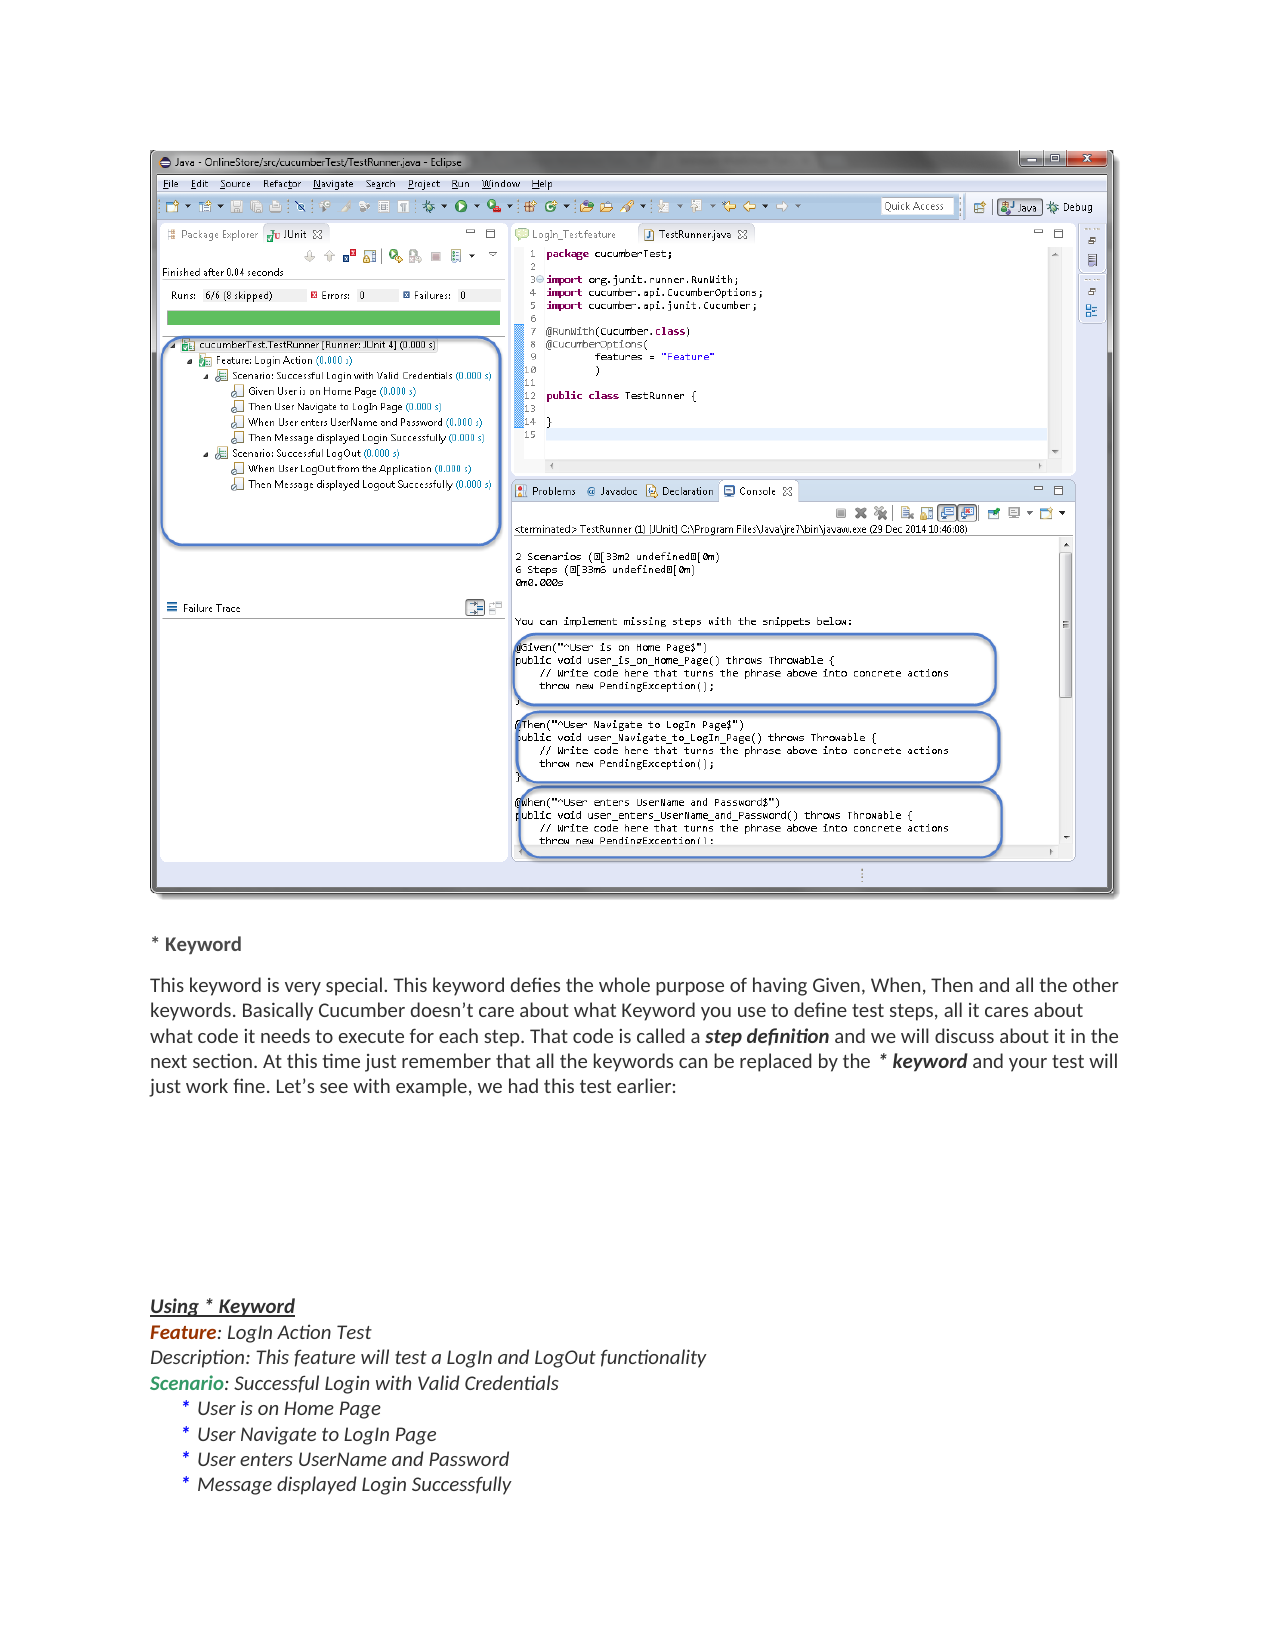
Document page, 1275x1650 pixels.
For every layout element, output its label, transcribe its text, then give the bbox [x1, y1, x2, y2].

text Feature: LogIn Action Test Description: This feature will test a LogIn and LogOut functionality [150, 1319, 1125, 1370]
picture [150, 150, 1125, 906]
text Scenario: Successful Login with Valid Credentials * User is on Home Page * User Navigate to LogIn Page * User enters UserName and Password * Message displayed Login Successfully [150, 1370, 1125, 1497]
text This keyword is very special. This keyword defies the whole purpose of having Given, When, Then and all the other keywords. Basically Cucumber doesn’t care about what Keyword you use to define test steps, all it cares about what code it needs to execute for each step. That code is called a step definition and we will discuss about it in the next section. At this time just remember that all the keywords can be replaced by the * keyword and your test will just work fine. Let’s see with example, we had this test earlier: [150, 972, 1125, 1099]
text Using * Keyword [150, 1294, 1125, 1319]
subtitle * Keyword [150, 931, 1125, 956]
